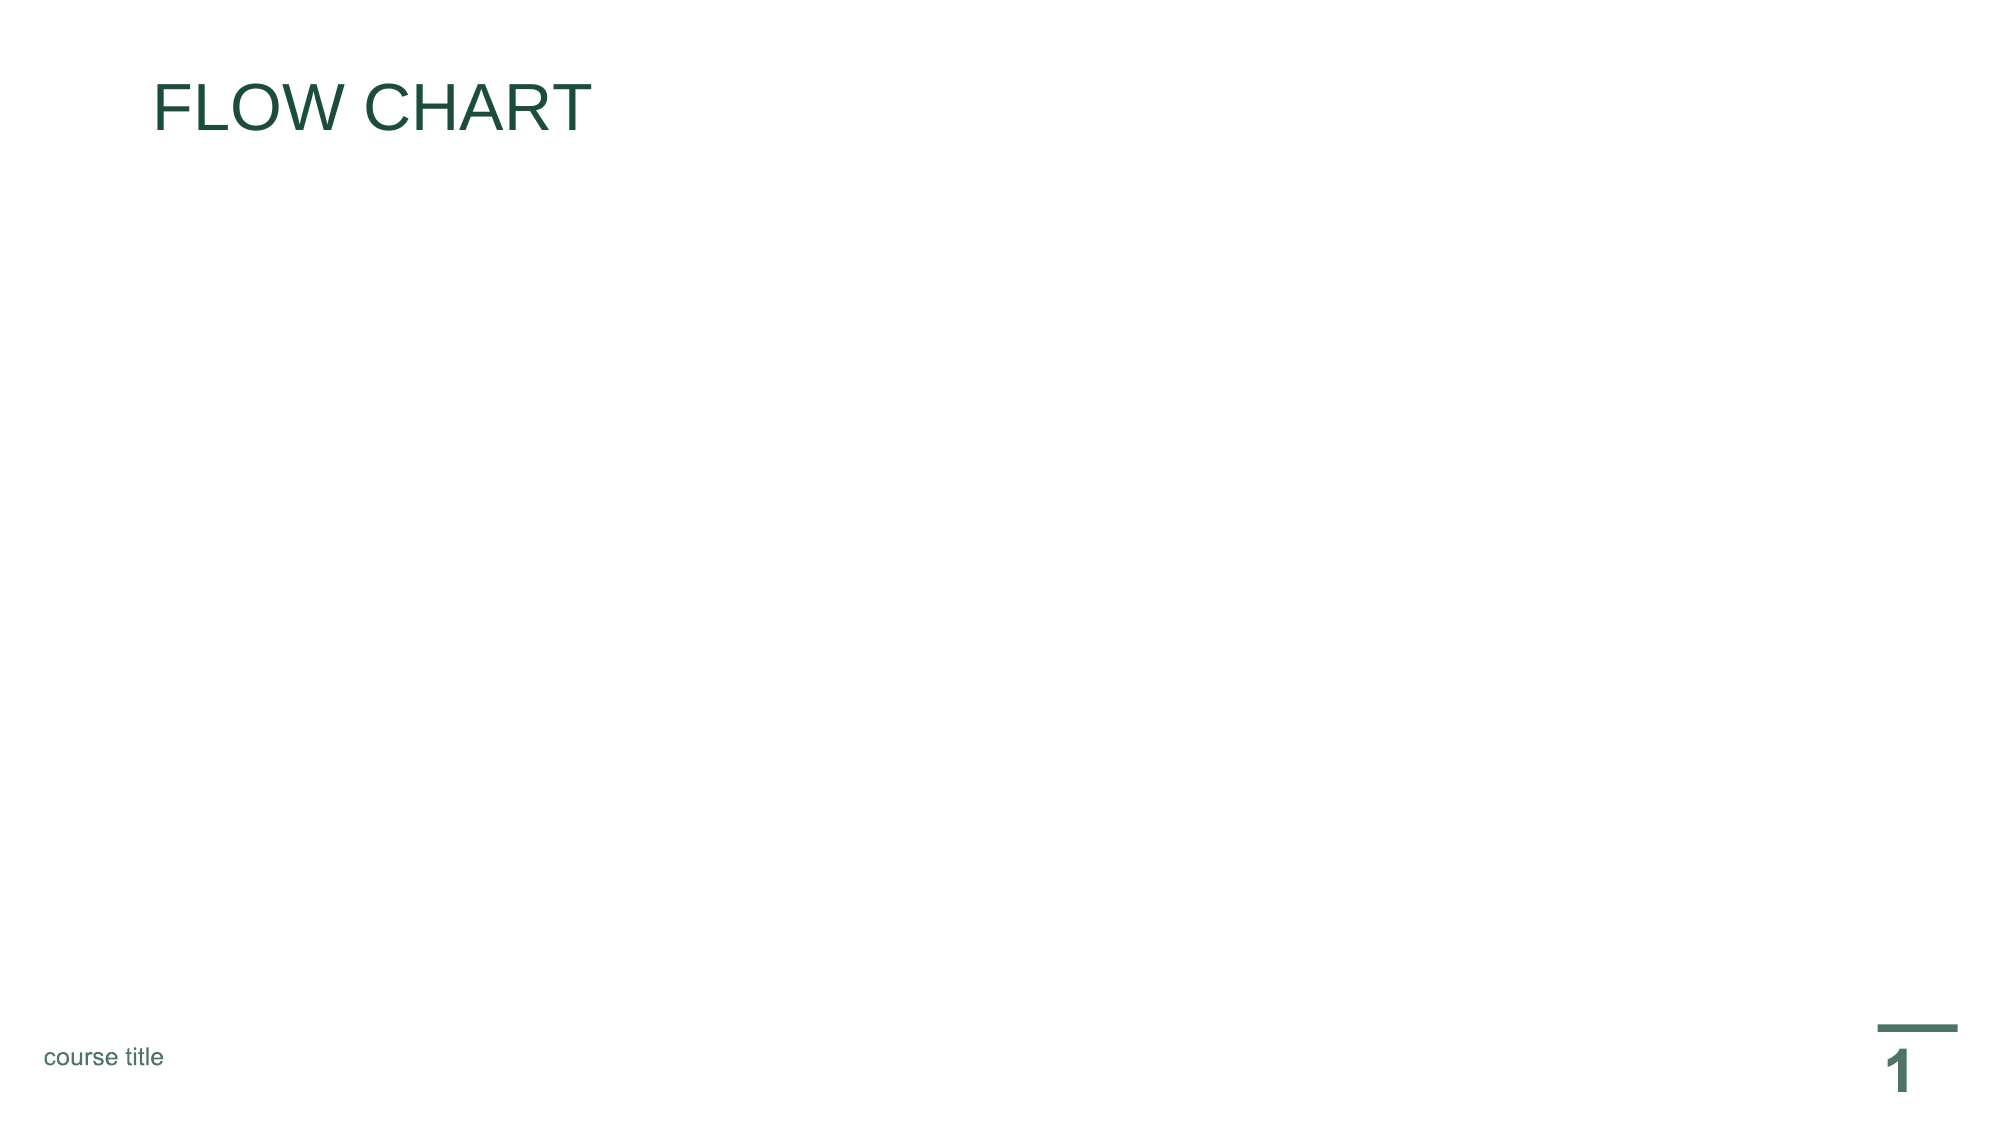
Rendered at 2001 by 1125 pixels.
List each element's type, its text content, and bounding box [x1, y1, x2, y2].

subtitle FLOW CHART [152, 68, 1921, 144]
